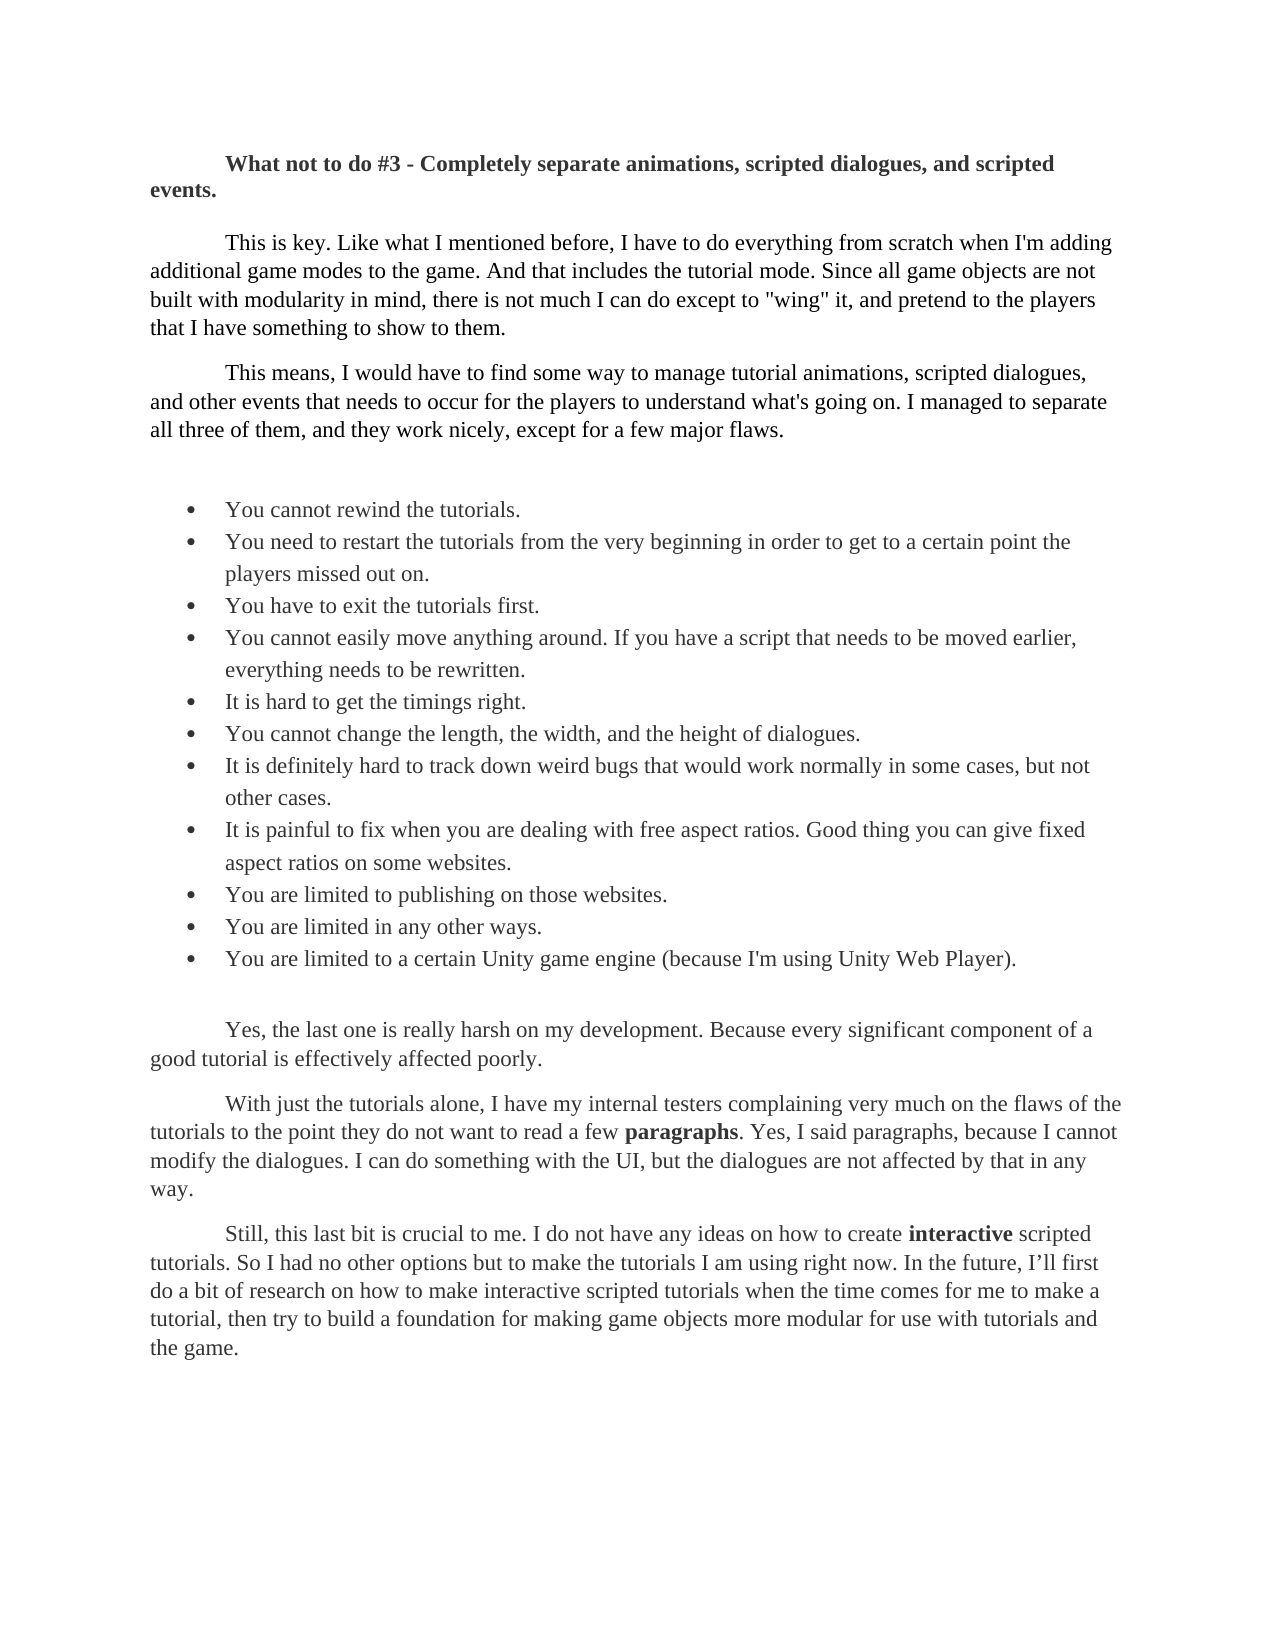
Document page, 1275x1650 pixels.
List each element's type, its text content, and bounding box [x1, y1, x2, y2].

text Yes, the last one is really harsh on my development. Because every significant component of a good tutorial is effectively affected poorly. [150, 1016, 1125, 1071]
list You cannot rewind the tutorials. [187, 490, 1125, 522]
text With just the tutorials alone, I have my internal testers complaining very much on the flaws of the tutorials to the point they do not want to read a few paragraphs. Yes, I said paragraphs, because I cannot modify the dialogues. I can do something with the UI, but the dialogues are not affected by that in any way. [150, 1090, 1125, 1201]
text This means, I would have to find some way to manage tutorial animations, scripted dialogues, and other events that needs to occur for the players to understand what's going on. I managed to separate all three of them, and they work nicely, except for a few major flaws. [150, 359, 1125, 471]
list You need to restart the tutorials from the very beginning in order to get to a certain point the players missed out on. [187, 522, 1125, 586]
text This is key. Like what I mentioned before, I have to do everything from scratch when I'm adding additional game modes to the game. And that includes the tutorial mode. Since all game objects are not built with modularity in mind, there is not much I can do except to "wing" it, and pretend to the players that I have something to show to them. [150, 229, 1125, 341]
list You are limited to a certain Unity game engine (because I'm using Unity Web Player). [187, 939, 1125, 971]
list You have to exit the tutorials first. [187, 586, 1125, 618]
list You cannot change the length, the width, and the height of dialogues. [187, 714, 1125, 747]
list It is hard to get the timings right. [187, 682, 1125, 714]
text Still, this last bit is crucial to me. I do not have any ideas on how to create interactive scripted tutorials. So I had no other options but to make the tutorials I am using right now. In the future, I’ll first do a bit of research on how to make interactive scripted tutorials when the time comes for me to make a tutorial, then try to build a foundation for making game objects more modular for use with tutorials and the game. [150, 1220, 1125, 1360]
text What not to do #3 - Completely separate animations, scripted dialogues, and scripted events. [150, 150, 1125, 203]
list You are limited to publishing on those websites. [187, 875, 1125, 907]
list You are limited in any other ways. [187, 907, 1125, 939]
list It is painful to fix when you are dealing with free aspect ratios. Good thing you can give fixed aspect ratios on some websites. [187, 811, 1125, 875]
list It is definitely hard to track down weird bugs that would work normally in some cases, but not other cases. [187, 747, 1125, 811]
list You cannot easily move anything around. If you have a script that needs to be moved earlier, everything needs to be rewritten. [187, 618, 1125, 682]
